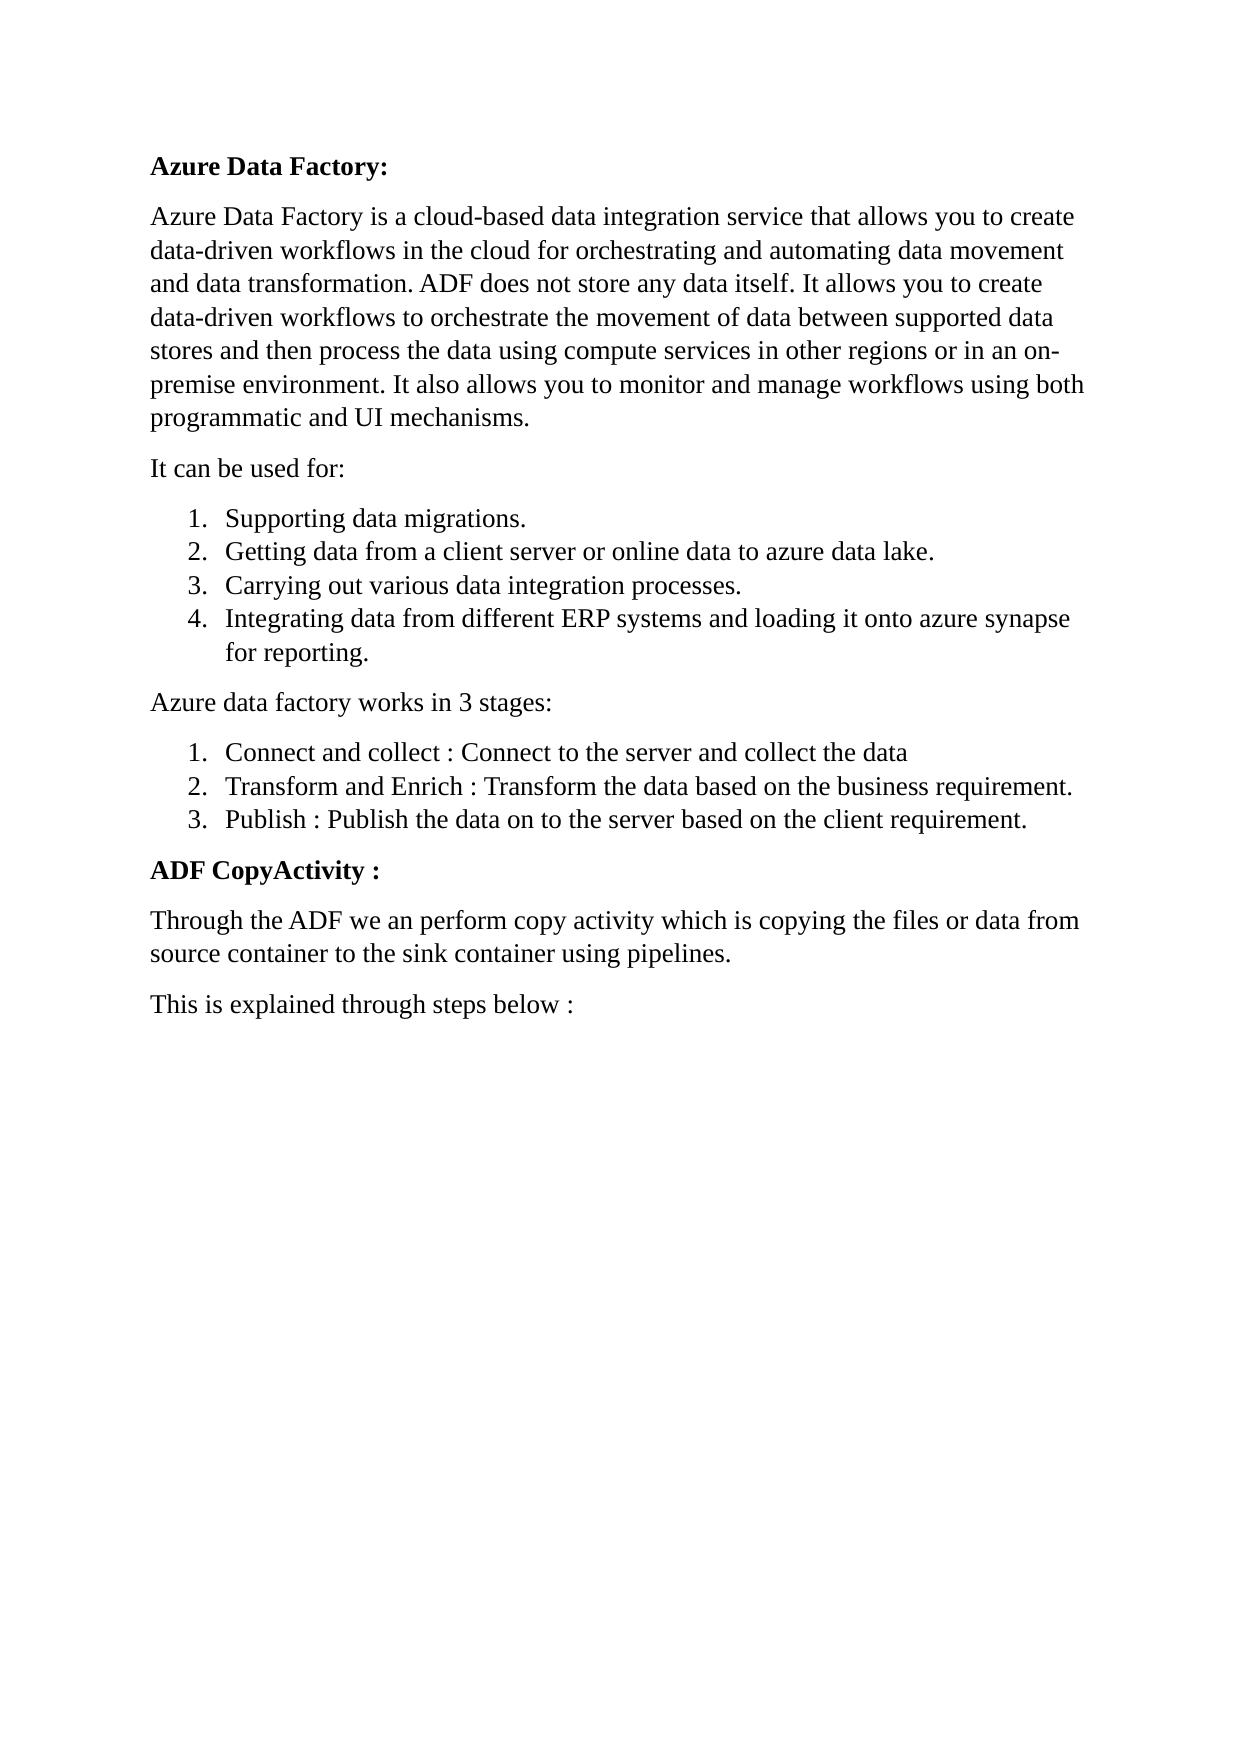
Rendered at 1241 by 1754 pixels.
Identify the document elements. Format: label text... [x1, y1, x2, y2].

text Through the ADF we an perform copy activity which is copying the files or data from source container to the sink container using pipelines. [150, 904, 1090, 969]
list Transform and Enrich : Transform the data based on the business requirement. [187, 770, 1090, 801]
text Azure Data Factory: [150, 150, 1090, 181]
list Supporting data migrations. [187, 502, 1090, 533]
text It can be used for: [150, 452, 1090, 483]
text Azure data factory works in 3 stages: [150, 686, 1090, 717]
text This is explained through steps below : [150, 988, 1090, 1019]
list Connect and collect : Connect to the server and collect the data [187, 736, 1090, 768]
list Publish : Publish the data on to the server based on the client requirement. [187, 803, 1090, 835]
text ADF CopyActivity : [150, 854, 1090, 885]
list Carrying out various data integration processes. [187, 569, 1090, 600]
list Integrating data from different ERP systems and loading it onto azure synapse for reporting. [187, 602, 1090, 667]
text Azure Data Factory is a cloud-based data integration service that allows you to create data-driven workflows in the cloud for orchestrating and automating data movement and data transformation. ADF does not store any data itself. It allows you to create data-driven workflows to orchestrate the movement of data between supported data stores and then process the data using compute services in other regions or in an on-premise environment. It also allows you to monitor and manage workflows using both programmatic and UI mechanisms. [150, 200, 1090, 433]
list Getting data from a client server or online data to azure data lake. [187, 535, 1090, 567]
